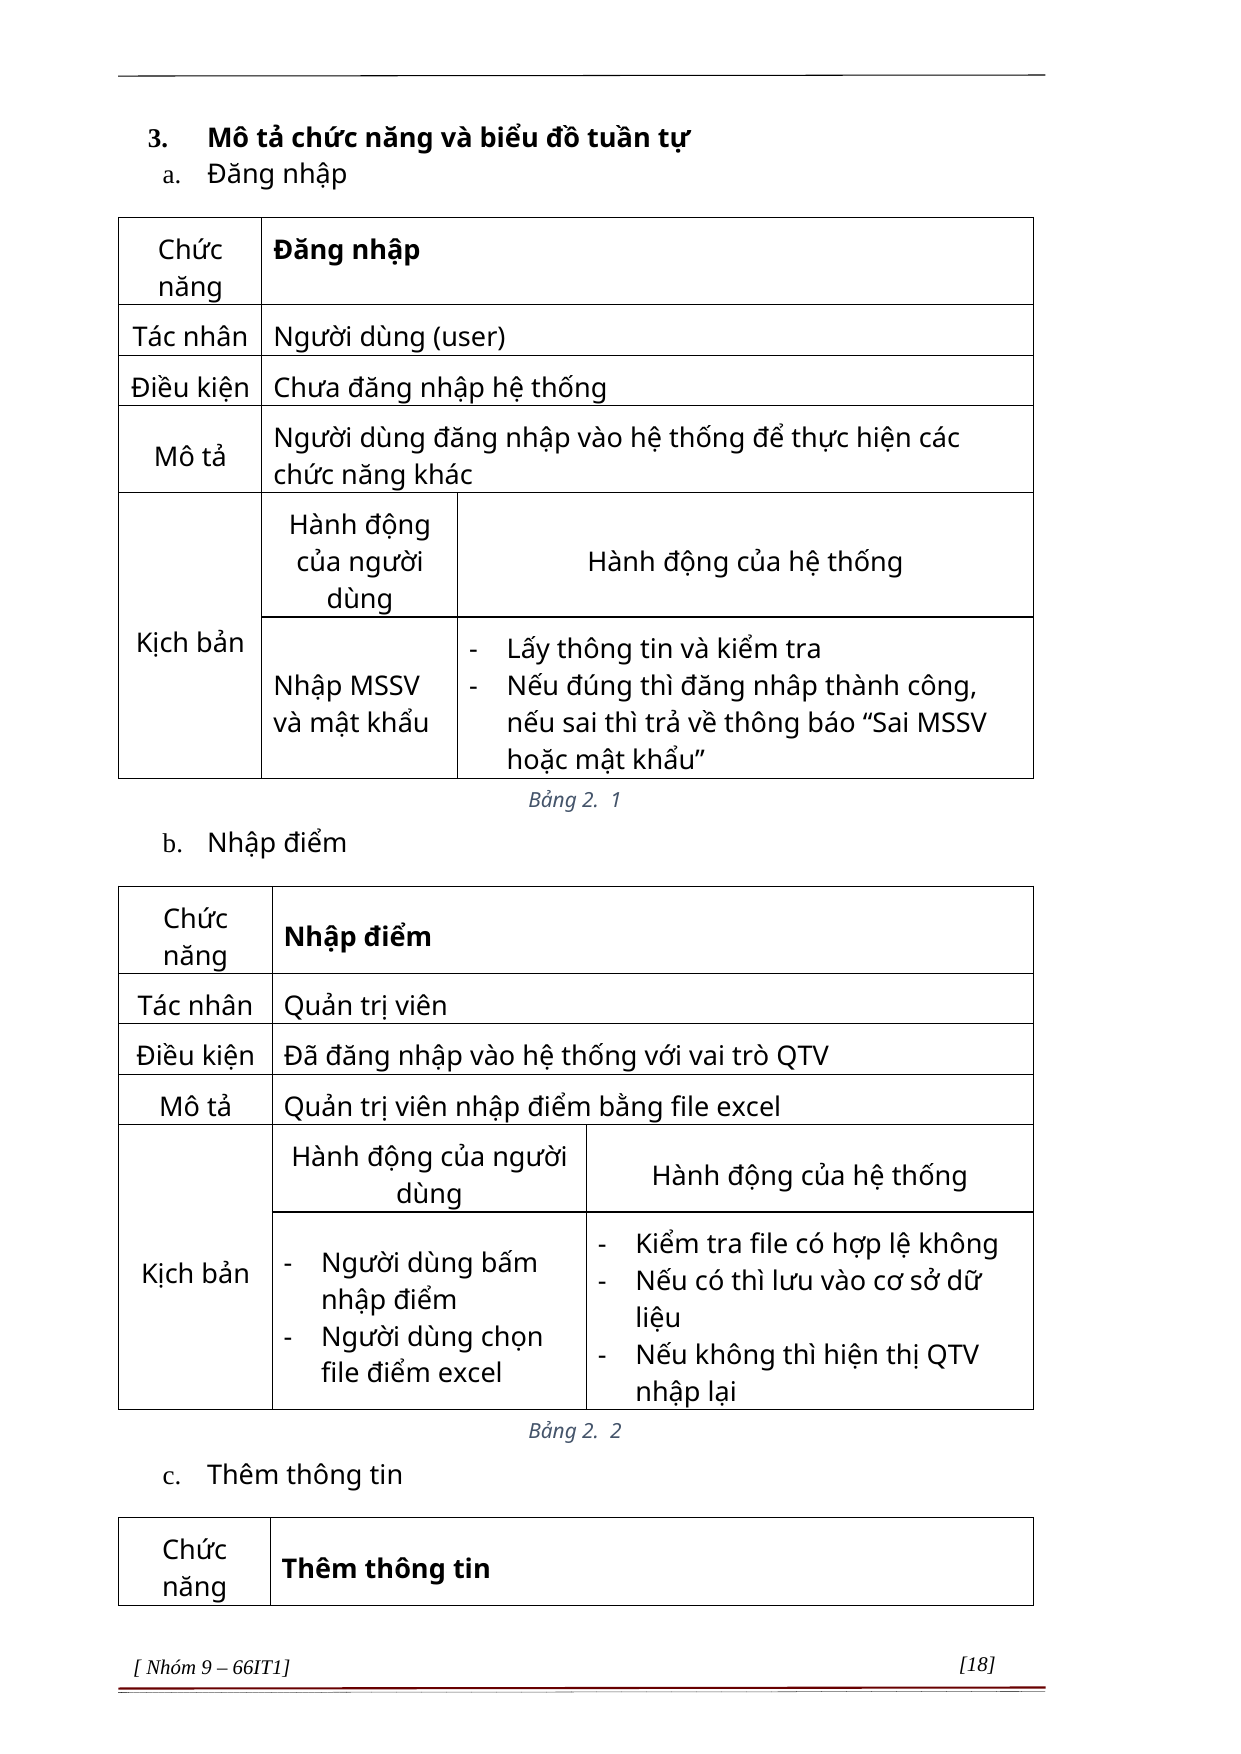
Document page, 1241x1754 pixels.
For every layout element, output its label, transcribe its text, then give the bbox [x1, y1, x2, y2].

table_cell Mô tả [119, 406, 261, 492]
table_cell Hành động của người dùng [273, 1125, 586, 1211]
list Đăng nhập [162, 155, 1033, 192]
table_cell Mô tả [119, 1075, 272, 1124]
table_cell Người dùng bấm nhập điểm Người dùng chọn file điểm excel [273, 1213, 586, 1409]
table_cell Nhập MSSV và mật khẩu [262, 618, 457, 777]
table_header Thêm thông tin [271, 1518, 1033, 1604]
text Bảng 2. 4 [118, 1417, 1033, 1445]
table_header Chức năng [119, 1518, 270, 1604]
table_cell Quản trị viên [273, 974, 1033, 1023]
table_cell Điều kiện [119, 1024, 272, 1074]
table_cell Kịch bản [119, 1125, 272, 1409]
table_cell Đã đăng nhập vào hệ thống với vai trò QTV [273, 1024, 1033, 1074]
table_cell Người dùng đăng nhập vào hệ thống để thực hiện các chức năng khác [262, 406, 1033, 492]
table_cell Kịch bản [119, 493, 261, 777]
text Bảng 2. 3 [118, 785, 1033, 813]
list Thêm thông tin [162, 1455, 1033, 1492]
table_cell Quản trị viên nhập điểm bằng file excel [273, 1075, 1033, 1124]
list Mô tả chức năng và biểu đồ tuần tự [148, 118, 1033, 155]
table_header Nhập điểm [273, 887, 1033, 973]
table_header Đăng nhập [262, 218, 1033, 304]
table_cell Hành động của hệ thống [458, 493, 1033, 616]
table_cell Chưa đăng nhập hệ thống [262, 356, 1033, 405]
table_cell Hành động của hệ thống [587, 1125, 1033, 1211]
table_header Chức năng [119, 218, 261, 304]
table_cell Lấy thông tin và kiểm tra Nếu đúng thì đăng nhâp thành công, nếu sai thì trả về thông báo “Sai MSSV hoặc mật khẩu” [458, 618, 1033, 777]
table_cell Người dùng (user) [262, 305, 1033, 354]
list Nhập điểm [162, 824, 1033, 861]
table_cell Tác nhân [119, 305, 261, 354]
table_cell Tác nhân [119, 974, 272, 1023]
table_cell Kiểm tra file có hợp lệ không Nếu có thì lưu vào cơ sở dữ liệu Nếu không thì hiện thị QTV nhập lại [587, 1213, 1033, 1409]
table_cell Điều kiện [119, 356, 261, 405]
table_cell Hành động của người dùng [262, 493, 457, 616]
table_header Chức năng [119, 887, 272, 973]
